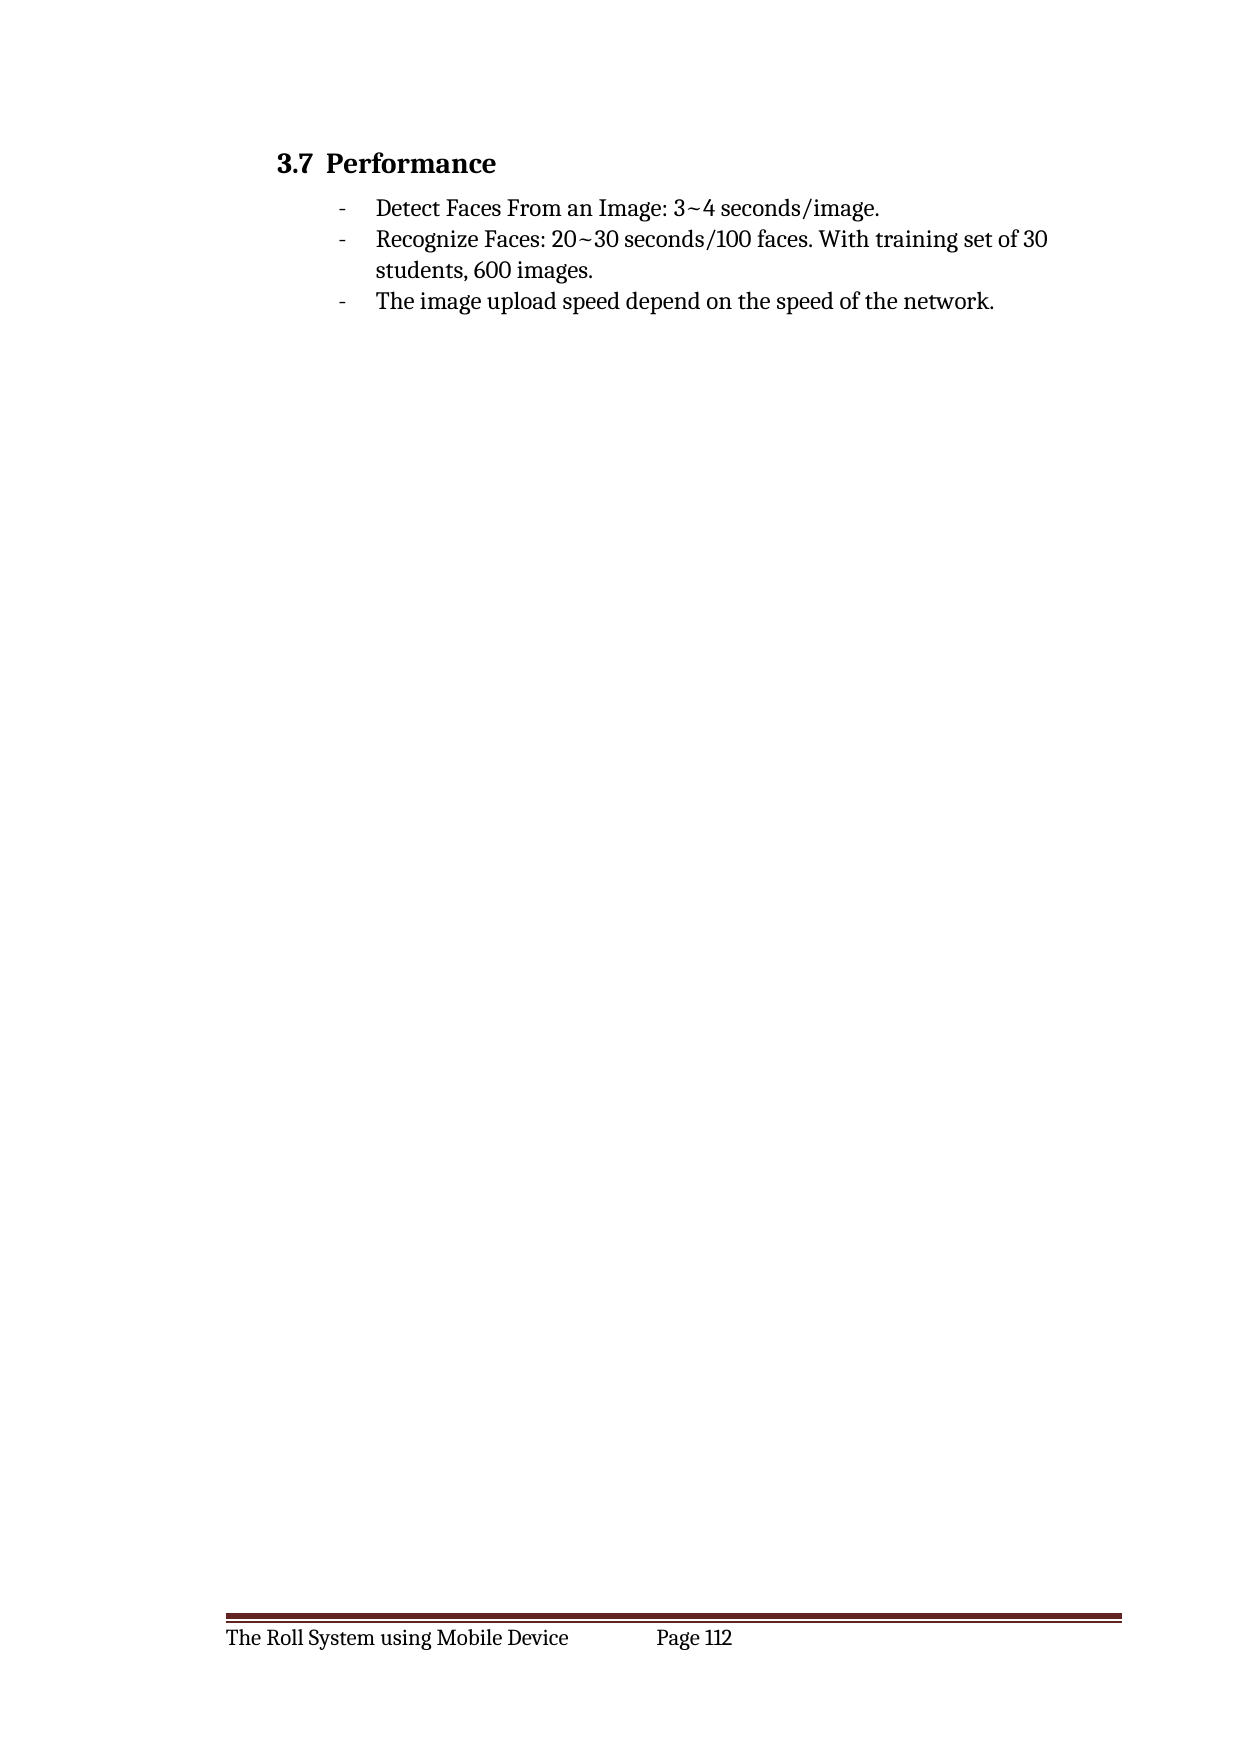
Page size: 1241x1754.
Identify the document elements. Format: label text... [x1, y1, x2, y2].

list Detect Faces From an Image: 3~4 seconds/image. [338, 194, 1122, 222]
list Recognize Faces: 20~30 seconds/100 faces. With training set of 30 students, 600 images. [338, 225, 1122, 284]
subtitle Performance [277, 148, 1122, 181]
list The image upload speed depend on the speed of the network. [338, 287, 1122, 316]
